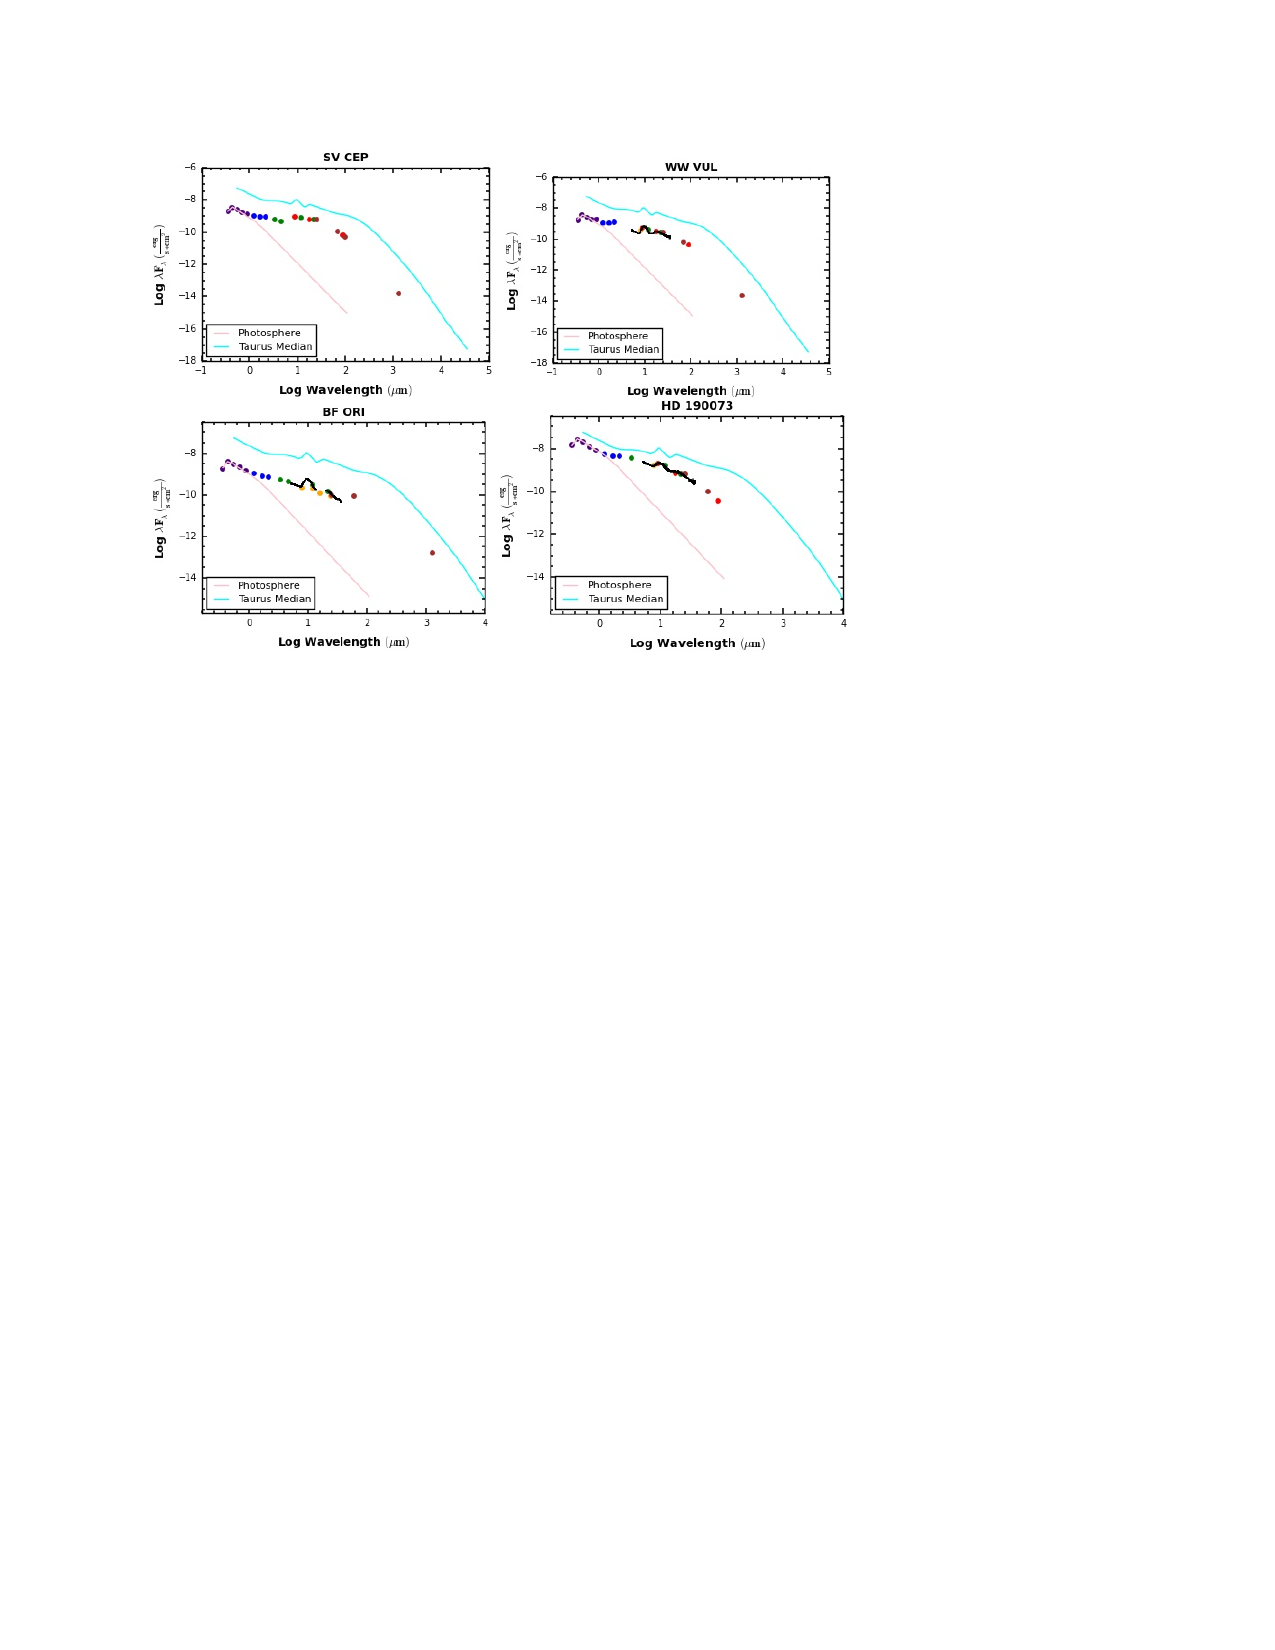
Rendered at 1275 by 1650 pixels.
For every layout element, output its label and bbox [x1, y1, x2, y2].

picture [150, 150, 836, 398]
picture [150, 399, 850, 655]
